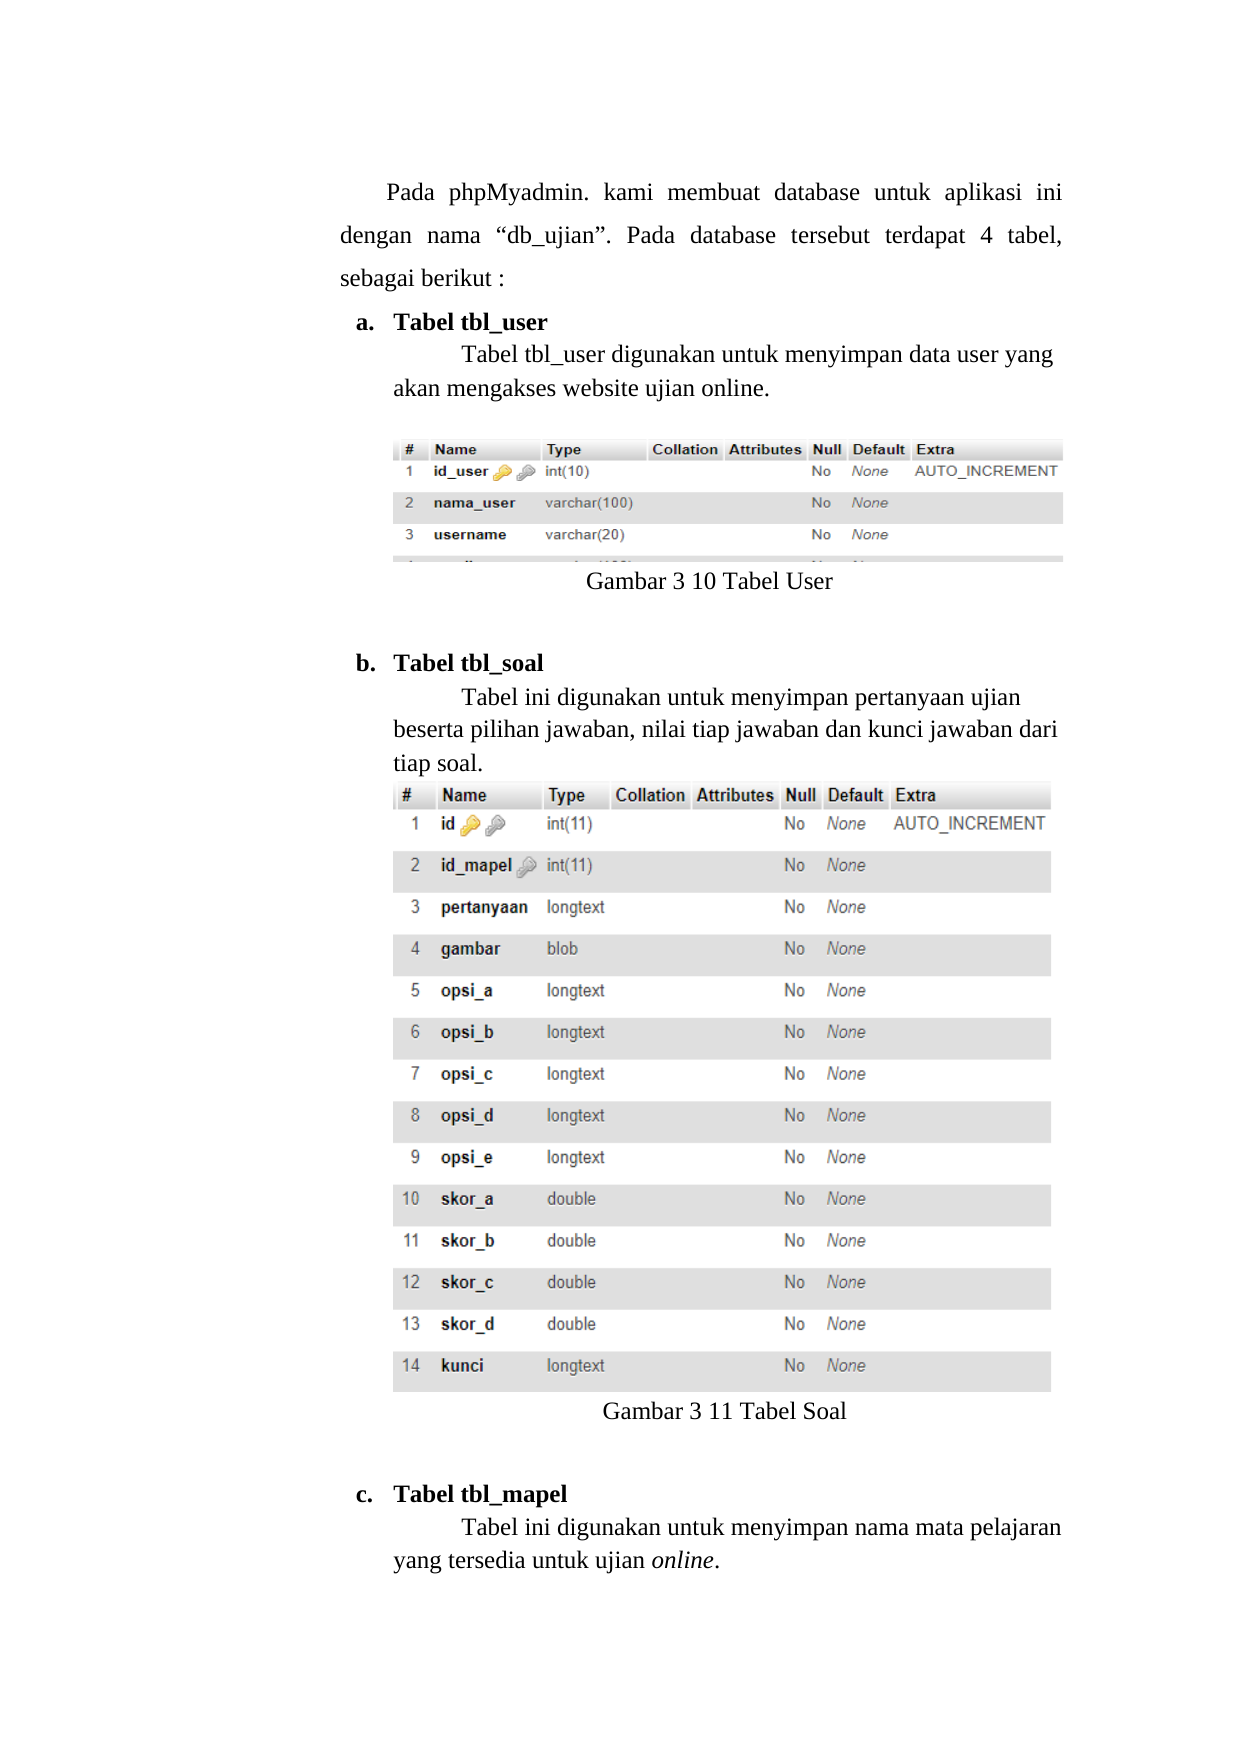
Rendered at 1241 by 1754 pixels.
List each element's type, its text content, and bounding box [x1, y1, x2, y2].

list Tabel tbl_user [356, 307, 1063, 335]
list Pada phpMyadmin. kami membuat database untuk aplikasi ini dengan nama “db_ujian”. Pada database tersebut terdapat 4 tabel, sebagai berikut : [340, 177, 1063, 292]
list Tabel tbl_soal [356, 648, 1063, 677]
text Gambar 3 11 Tabel Soal [386, 1396, 1063, 1425]
picture [393, 438, 1064, 562]
picture [393, 780, 1052, 1392]
text Gambar 3 10 Tabel User [356, 566, 1063, 595]
list Tabel ini digunakan untuk menyimpan nama mata pelajaran yang tersedia untuk ujian online. [393, 1512, 1063, 1573]
list Tabel tbl_mapel [356, 1479, 1063, 1507]
list Tabel tbl_user digunakan untuk menyimpan data user yang akan mengakses website ujian online. [393, 339, 1063, 401]
list Tabel ini digunakan untuk menyimpan pertanyaan ujian beserta pilihan jawaban, nilai tiap jawaban dan kunci jawaban dari tiap soal. [393, 682, 1063, 776]
